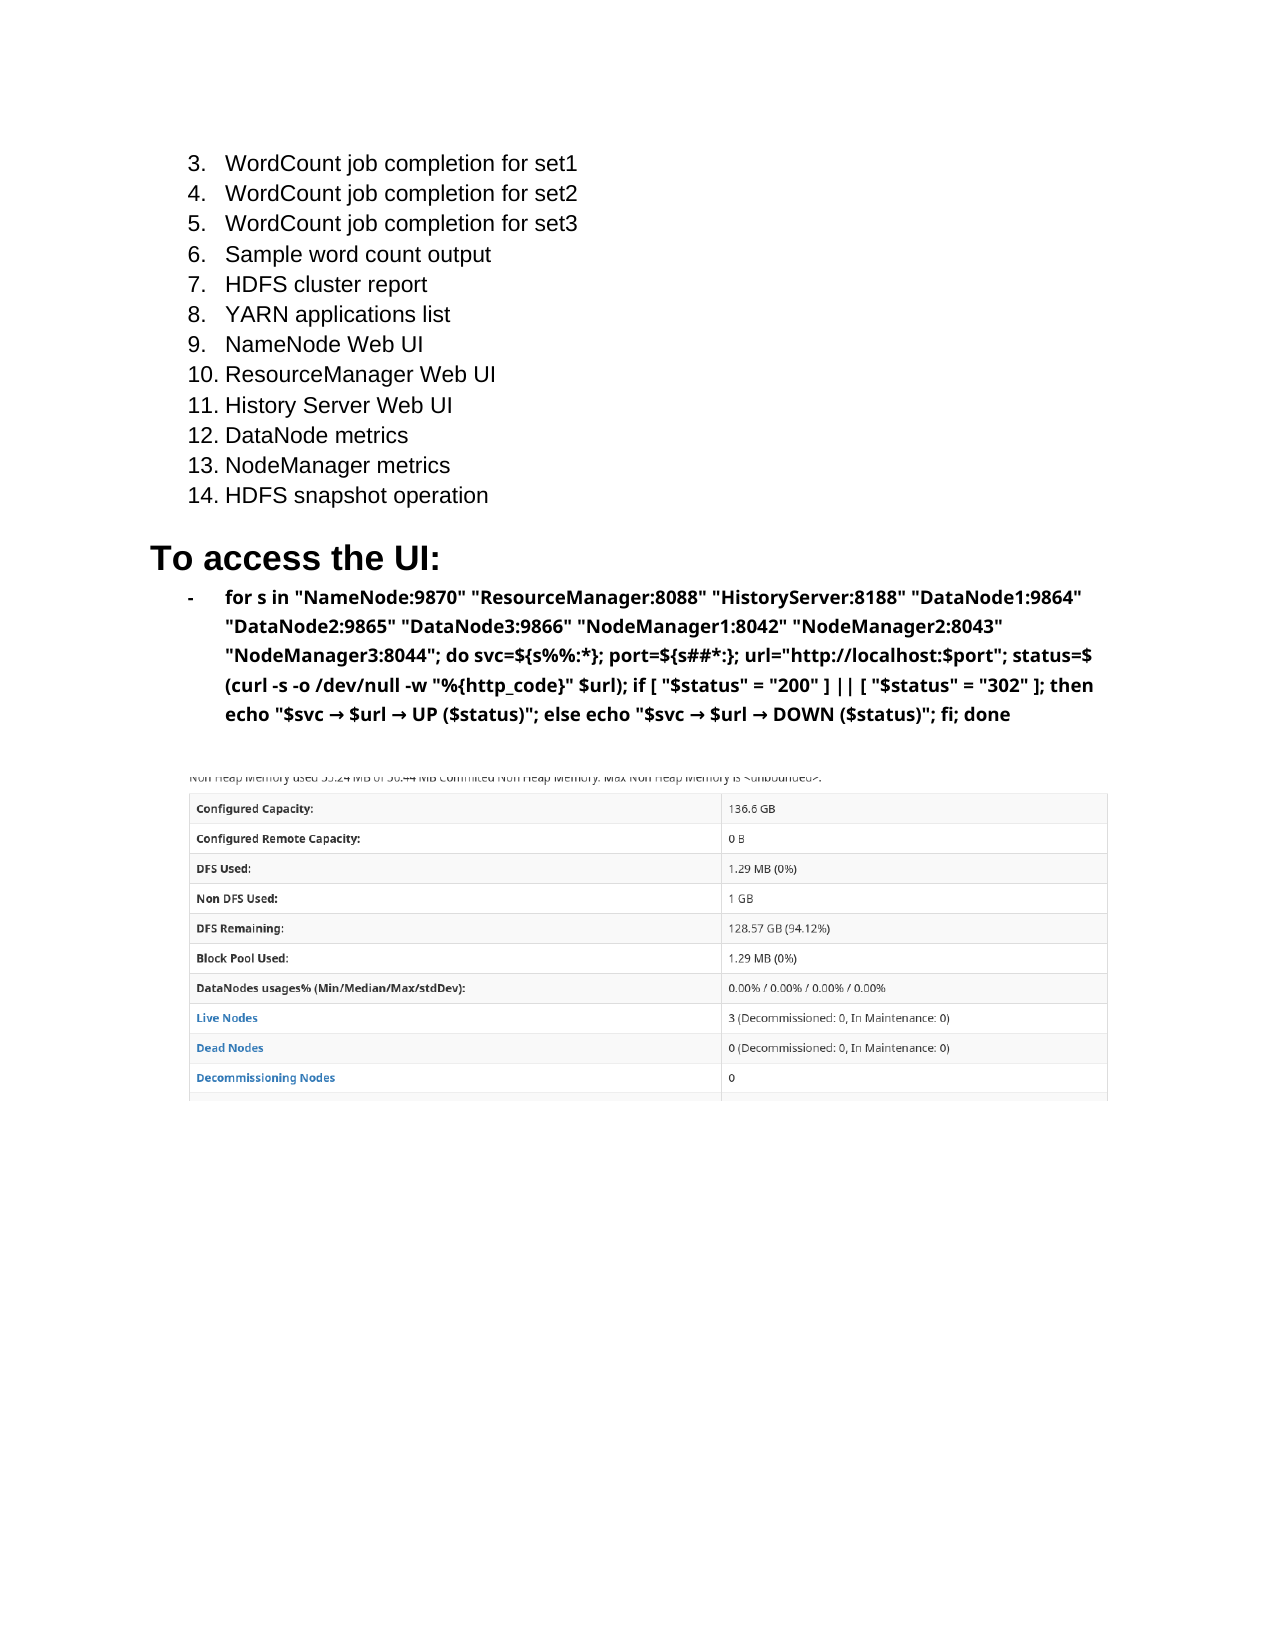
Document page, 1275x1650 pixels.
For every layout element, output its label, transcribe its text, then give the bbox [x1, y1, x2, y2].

list ResourceManager Web UI [187, 361, 1125, 388]
text To access the UI: [150, 537, 1125, 578]
list WordCount job completion for set1 [187, 150, 1125, 176]
list for s in "NameNode:9870" "ResourceManager:8088" "HistoryServer:8188" "DataNode1:9864" "DataNode2:9865" "DataNode3:9866" "NodeManager1:8042" "NodeManager2:8043" "NodeManager3:8044"; do svc=${s%%:*}; port=${s##*:}; url="http://localhost:$port"; status=$(curl -s -o /dev/null -w "%{http_code}" $url); if [ "$status" = "200" ] || [ "$status" = "302" ]; then echo "$svc → $url → UP ($status)"; else echo "$svc → $url → DOWN ($status)"; fi; done [187, 584, 1125, 727]
list Sample word count output [187, 241, 1125, 267]
list WordCount job completion for set2 [187, 180, 1125, 207]
list DataNode metrics [187, 422, 1125, 448]
list NodeManager metrics [187, 452, 1125, 478]
list HDFS cluster report [187, 271, 1125, 297]
list HDFS snapshot operation [187, 482, 1125, 509]
list NameNode Web UI [187, 331, 1125, 358]
list WordCount job completion for set3 [187, 210, 1125, 237]
picture [150, 777, 1125, 1101]
list YARN applications list [187, 301, 1125, 327]
list History Server Web UI [187, 392, 1125, 418]
